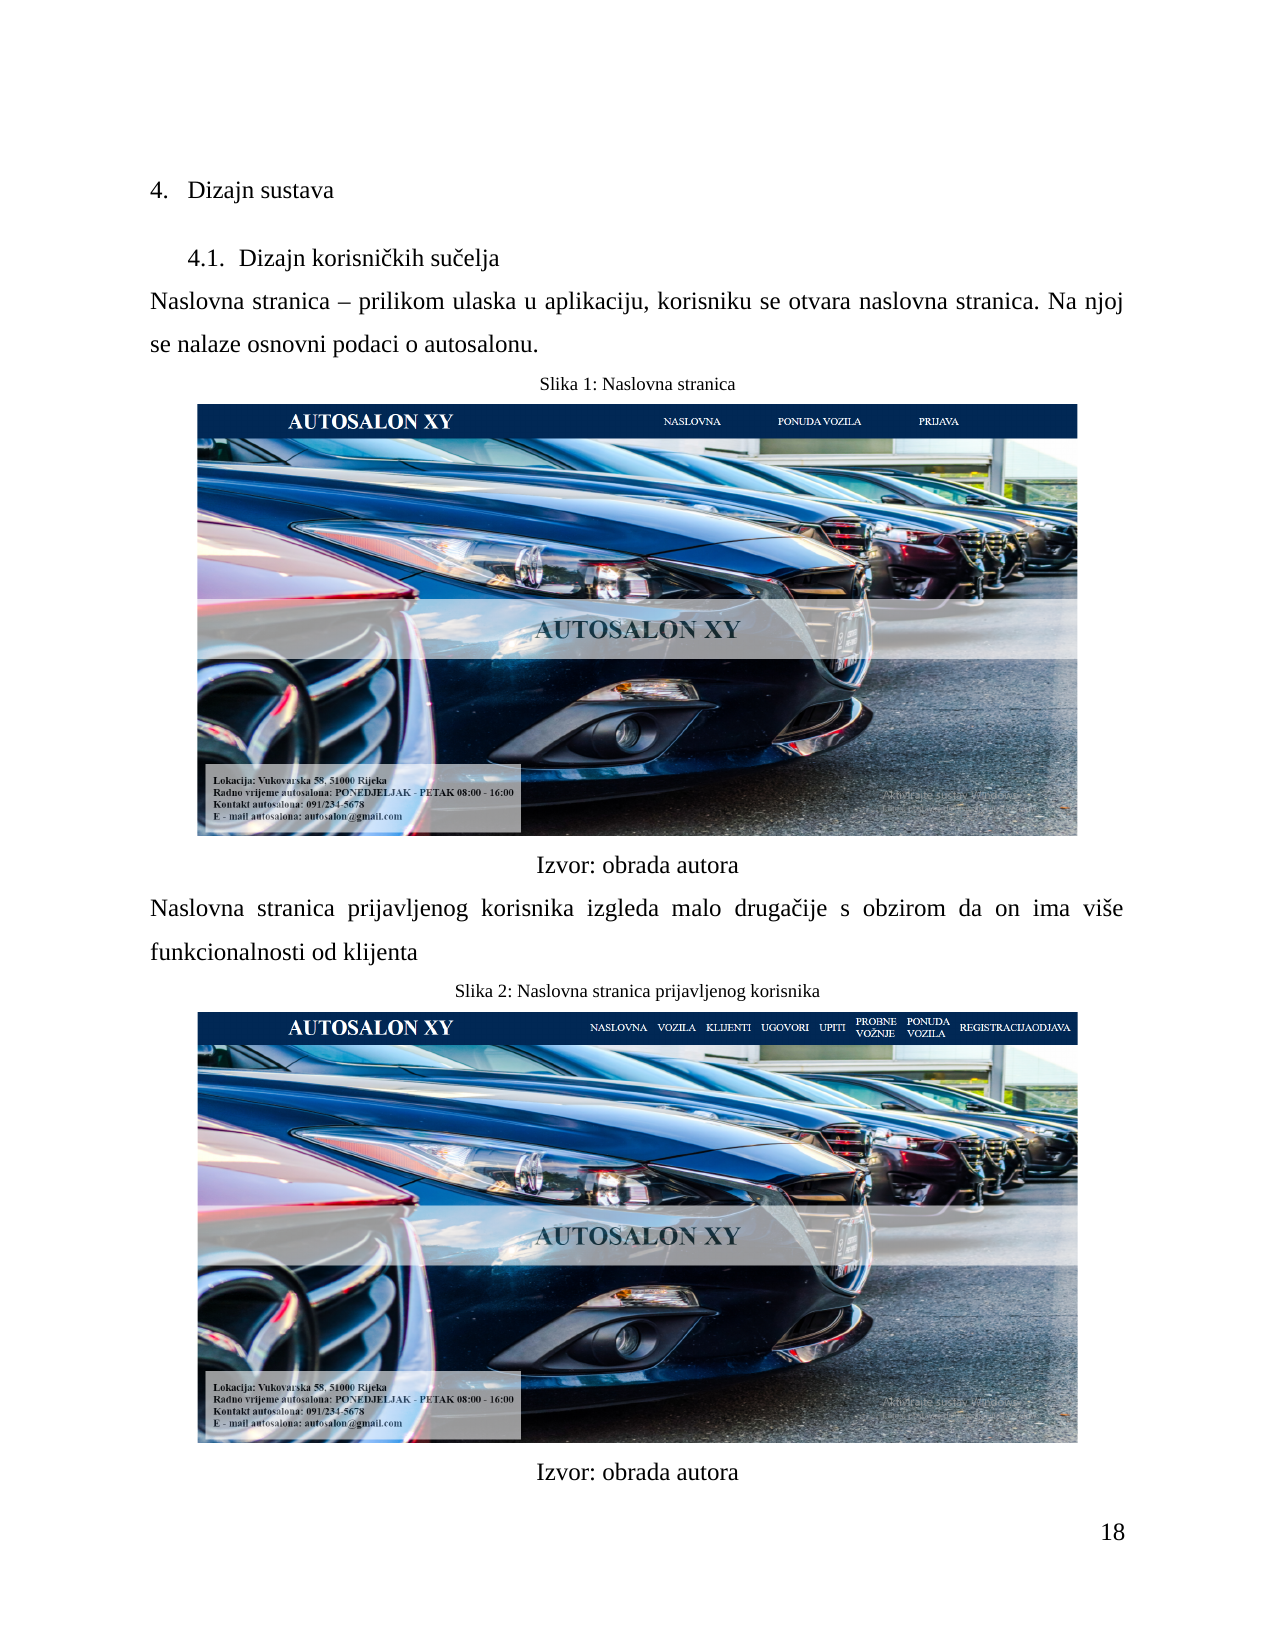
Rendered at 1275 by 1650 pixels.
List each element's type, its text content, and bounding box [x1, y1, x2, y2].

subtitle Dizajn sustava [150, 175, 1125, 204]
picture [197, 1012, 1078, 1443]
text Izvor: obrada autora [150, 850, 1125, 879]
text Naslovna stranica – prilikom ulaska u aplikaciju, korisniku se otvara naslovna stranica. Na njoj se nalaze osnovni podaci o autosalonu. [150, 286, 1125, 358]
text Izvor: obrada autora [150, 1457, 1125, 1486]
picture [197, 404, 1078, 836]
text Slika 1: Naslovna stranica [150, 372, 1125, 394]
text Naslovna stranica prijavljenog korisnika izgleda malo drugačije s obzirom da on ima više funkcionalnosti od klijenta [150, 893, 1125, 965]
subtitle Dizajn korisničkih sučelja [187, 243, 1125, 272]
text Slika 2: Naslovna stranica prijavljenog korisnika [150, 980, 1125, 1001]
